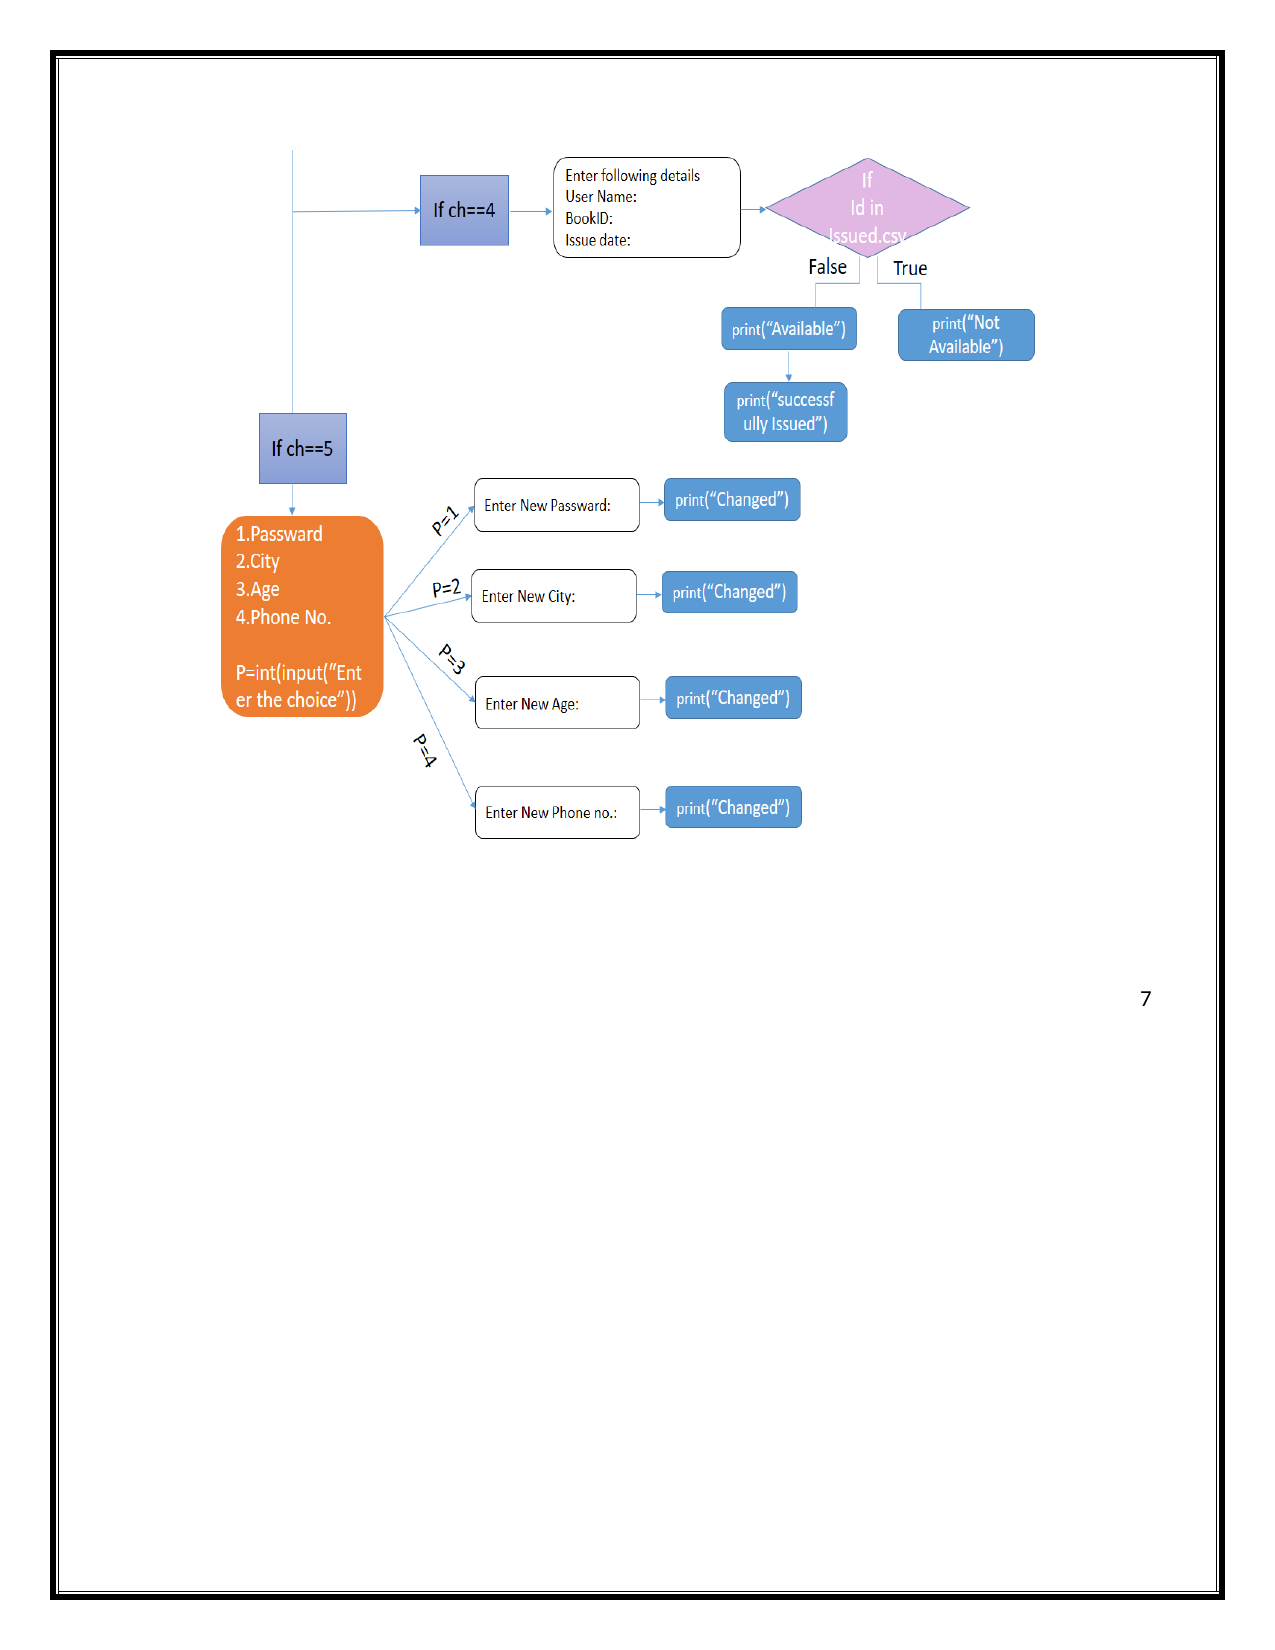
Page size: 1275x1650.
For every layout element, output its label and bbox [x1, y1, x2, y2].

picture [150, 150, 1143, 845]
